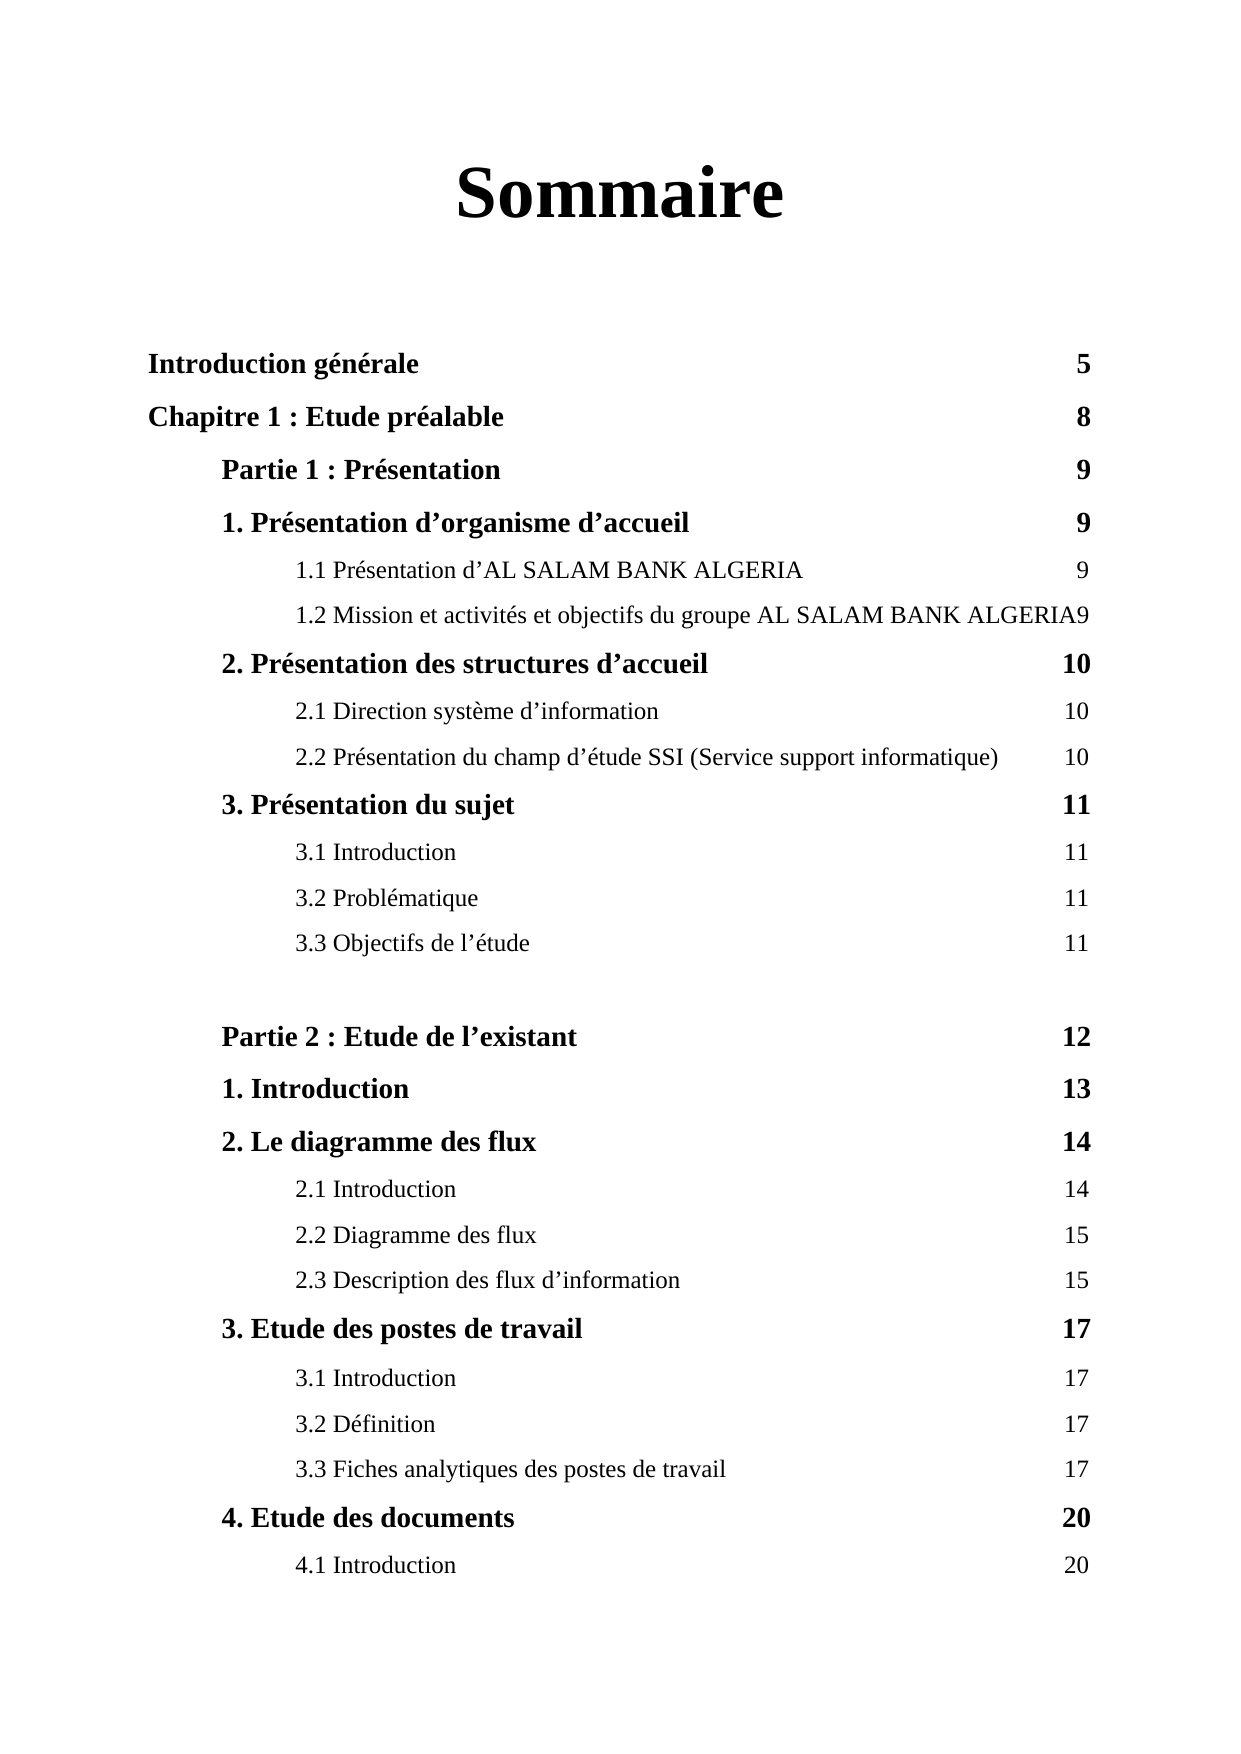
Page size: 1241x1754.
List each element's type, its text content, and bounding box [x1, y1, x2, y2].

text Introduction générale 5 [148, 347, 1093, 380]
text 3.2 Définition 17 [148, 1409, 1093, 1438]
text 3.2 Problématique 11 [148, 883, 1093, 911]
text 1. Introduction 13 [148, 1071, 1093, 1105]
text Chapitre 1 : Etude préalable 8 [148, 399, 1093, 433]
text 3.1 Introduction 17 [148, 1363, 1093, 1392]
text 1. Présentation d’organisme d’accueil 9 [148, 505, 1093, 538]
text Sommaire [148, 148, 1093, 234]
text 3. Etude des postes de travail 17 [148, 1311, 1093, 1344]
text 2. Présentation des structures d’accueil 10 [148, 646, 1093, 679]
text 3.3 Objectifs de l’étude 11 [148, 928, 1093, 957]
text Partie 2 : Etude de l’existant 12 [148, 1019, 1093, 1052]
text 1.1 Présentation d’AL SALAM BANK ALGERIA 9 [221, 555, 1093, 584]
text 4. Etude des documents 20 [148, 1500, 1093, 1533]
text 3. Présentation du sujet 11 [148, 787, 1093, 821]
text 2.1 Direction système d’information 10 [148, 696, 1093, 725]
text 1.2 Mission et activités et objectifs du groupe AL SALAM BANK ALGERIA9 [221, 601, 1093, 629]
text 3.1 Introduction 11 [148, 837, 1093, 866]
text 2.2 Présentation du champ d’étude SSI (Service support informatique) 10 [148, 742, 1093, 770]
text Partie 1 : Présentation 9 [148, 452, 1093, 486]
text 2.2 Diagramme des flux 15 [148, 1220, 1093, 1249]
text 4.1 Introduction 20 [148, 1550, 1093, 1579]
text 2.1 Introduction 14 [148, 1174, 1093, 1203]
text 3.3 Fiches analytiques des postes de travail 17 [148, 1454, 1093, 1483]
text 2.3 Description des flux d’information 15 [148, 1265, 1093, 1294]
text 2. Le diagramme des flux 14 [148, 1124, 1093, 1158]
